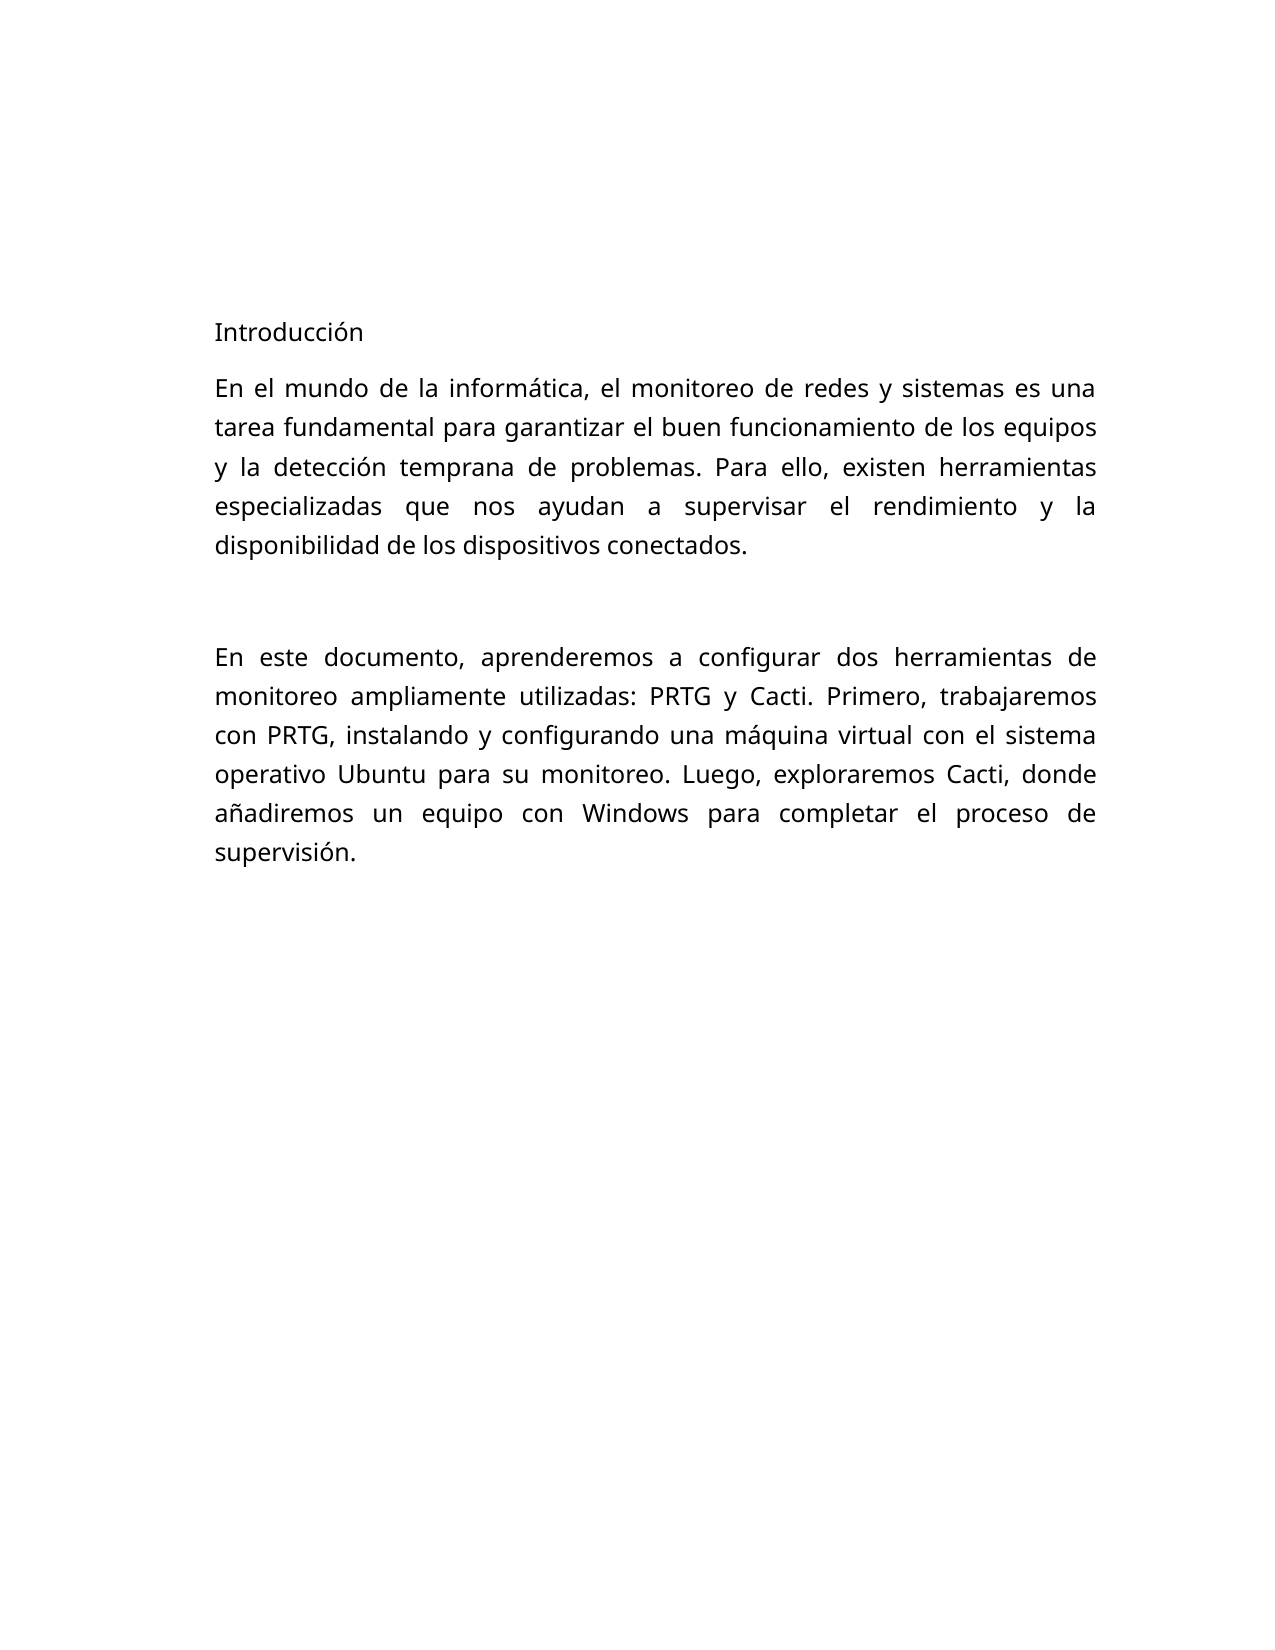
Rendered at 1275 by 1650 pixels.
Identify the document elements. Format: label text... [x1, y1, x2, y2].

text Introducción [214, 315, 1098, 349]
text En este documento, aprenderemos a configurar dos herramientas de monitoreo ampliamente utilizadas: PRTG y Cacti. Primero, trabajaremos con PRTG, instalando y configurando una máquina virtual con el sistema operativo Ubuntu para su monitoreo. Luego, exploraremos Cacti, donde añadiremos un equipo con Windows para completar el proceso de supervisión. [214, 639, 1098, 869]
text En el mundo de la informática, el monitoreo de redes y sistemas es una tarea fundamental para garantizar el buen funcionamiento de los equipos y la detección temprana de problemas. Para ello, existen herramientas especializadas que nos ayudan a supervisar el rendimiento y la disponibilidad de los dispositivos conectados. [214, 371, 1098, 562]
